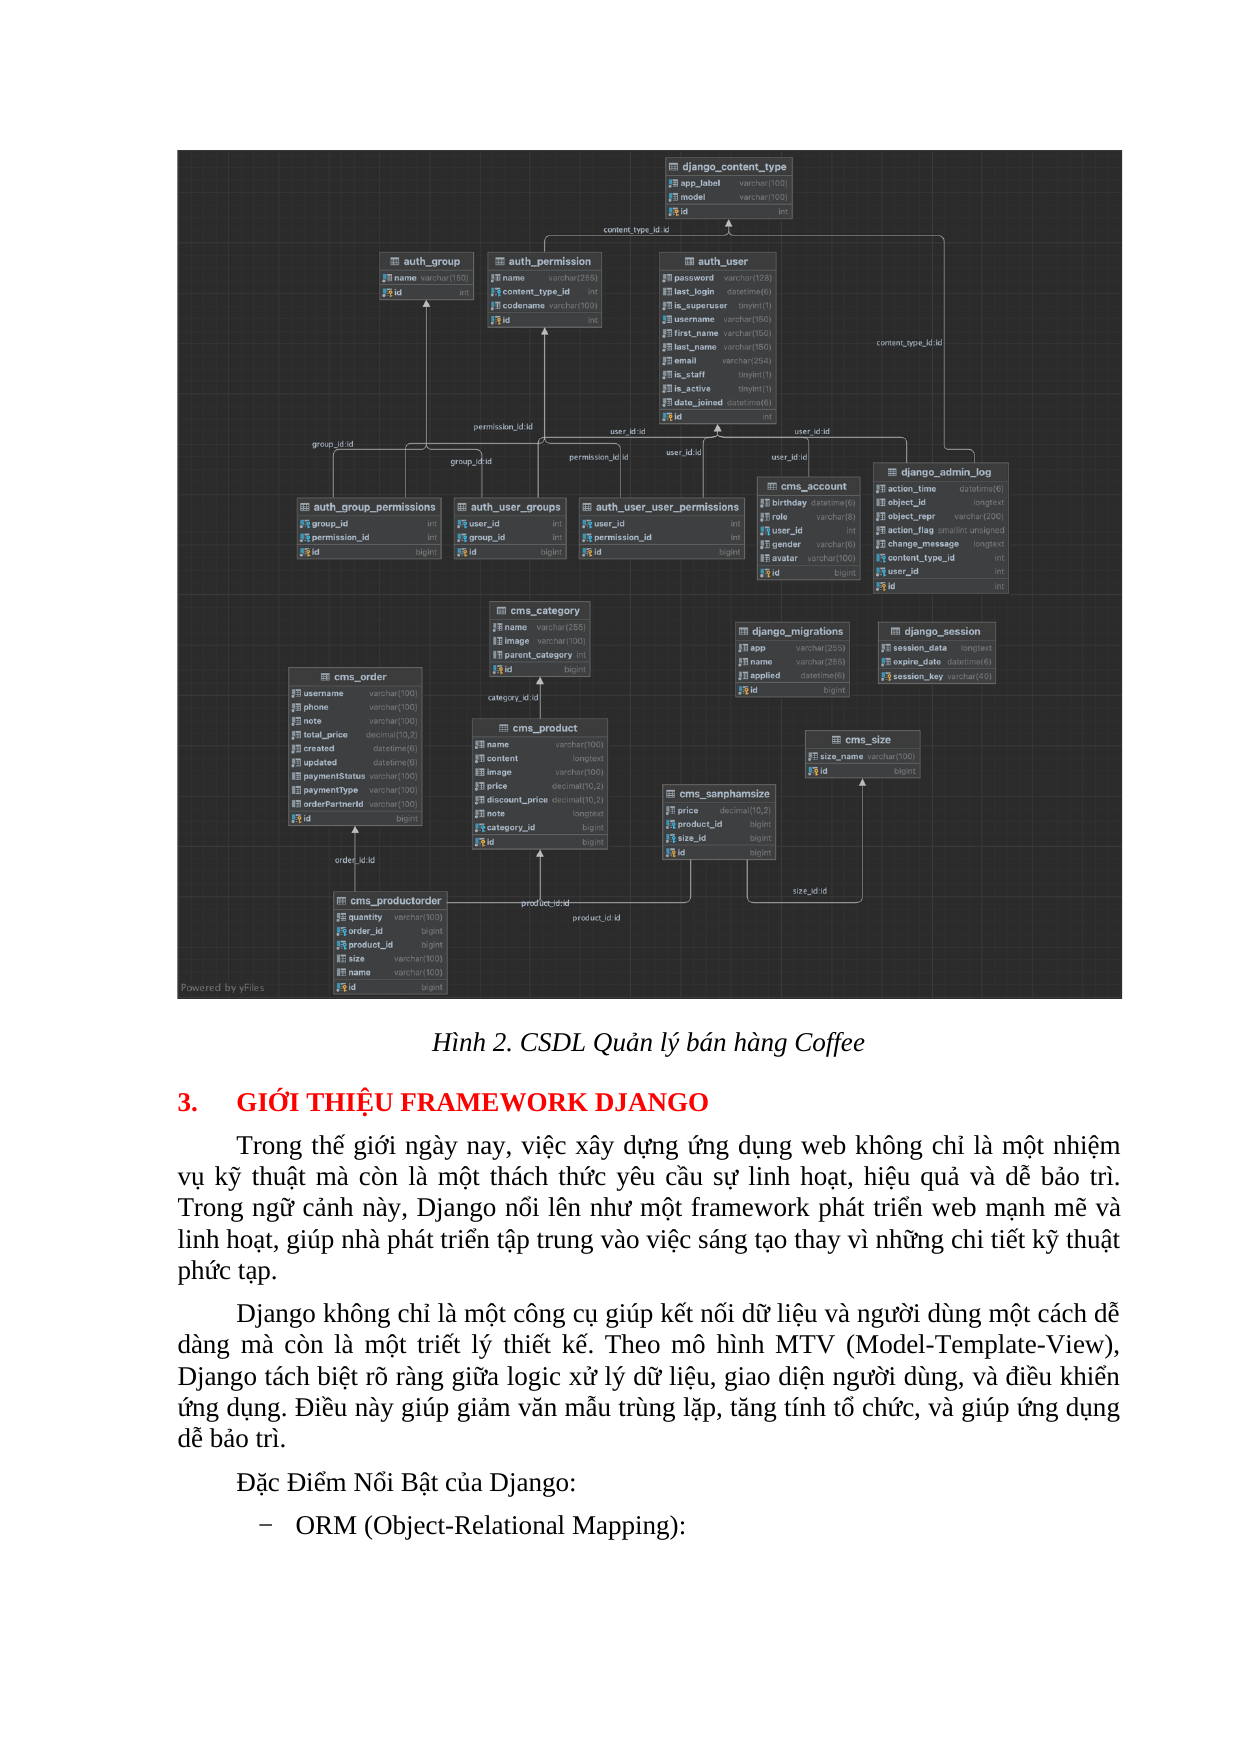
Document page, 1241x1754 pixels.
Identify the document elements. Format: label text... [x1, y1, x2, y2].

text Hình 2. CSDL Quản lý bán hàng Coffee [177, 1026, 1122, 1058]
text Django không chỉ là một công cụ giúp kết nối dữ liệu và người dùng một cách dễ dàng mà còn là một triết lý thiết kế. Theo mô hình MTV (Model-Template-View), Django tách biệt rõ ràng giữa logic xử lý dữ liệu, giao diện người dùng, và điều khiển ứng dụng. Điều này giúp giảm văn mẫu trùng lặp, tăng tính tổ chức, và giúp ứng dụng dễ bảo trì. [177, 1297, 1122, 1453]
text ORM (Object-Relational Mapping): [258, 1509, 1122, 1541]
picture [177, 150, 1123, 999]
text Đặc Điểm Nổi Bật của Django: [177, 1466, 1122, 1497]
text Trong thế giới ngày nay, việc xây dựng ứng dụng web không chỉ là một nhiệm vụ kỹ thuật mà còn là một thách thức yêu cầu sự linh hoạt, hiệu quả và dễ bảo trì. Trong ngữ cảnh này, Django nổi lên như một framework phát triển web mạnh mẽ và linh hoạt, giúp nhà phát triển tập trung vào việc sáng tạo thay vì những chi tiết kỹ thuật phức tạp. [177, 1129, 1122, 1285]
subtitle GIỚI THIỆU FRAMEWORK DJANGO [177, 1086, 1122, 1117]
